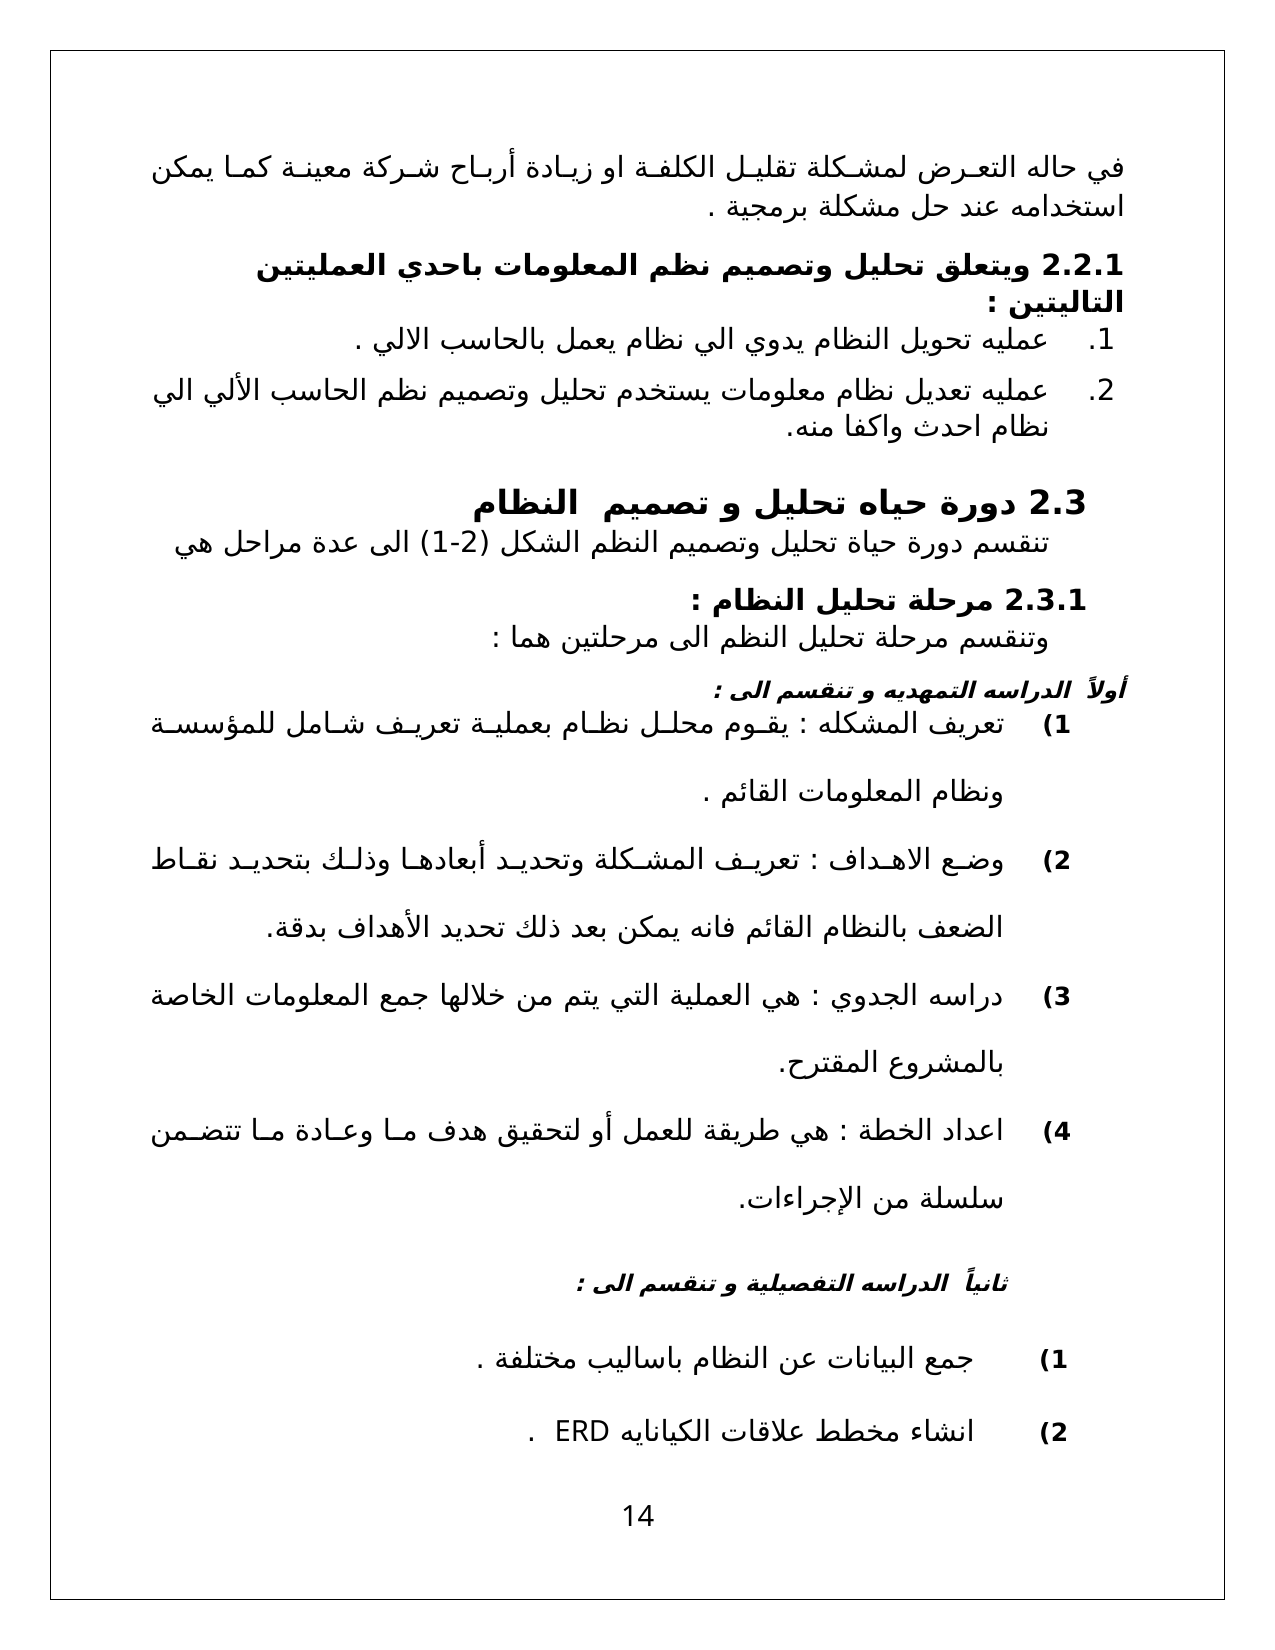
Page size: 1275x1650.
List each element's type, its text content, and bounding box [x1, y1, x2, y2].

text تنقسم دورة حياة تحليل وتصميم النظم الشكل (2-1) الى عدة مراحل هي [150, 526, 1125, 560]
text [150, 150, 1125, 223]
subtitle ثانياً الدراسه التفصيلية و تنقسم الى : [150, 1270, 1007, 1297]
list انشاء مخطط علاقات الكيانايه ERD . [150, 1410, 1050, 1449]
list عمليه تعديل نظام معلومات يستخدم تحليل وتصميم نظم الحاسب الألي الي نظام احدث واكفا منه. [150, 373, 1087, 444]
list اعداد الخطة : هي طريقة للعمل أو لتحقيق هدف ما وعادة ما تتضمن سلسلة من الإجراءات. [150, 1114, 1042, 1216]
list جمع البيانات عن النظام باساليب مختلفة . [150, 1342, 1050, 1376]
subtitle 2.3.1 مرحلة تحليل النظام : [150, 583, 1087, 617]
text وتنقسم مرحلة تحليل النظم الى مرحلتين هما : [150, 620, 1124, 654]
list دراسه الجدوي : هي العملية التي يتم من خلالها جمع المعلومات الخاصة بالمشروع المقترح. [150, 978, 1042, 1080]
subtitle 2.2.1 ويتعلق تحليل وتصميم نظم المعلومات باحدي العمليتين التاليتين : [150, 249, 1124, 319]
subtitle أولاً الدراسه التمهديه و تنقسم الى : [150, 677, 1124, 704]
list وضع الاهداف : تعريف المشكلة وتحديد أبعادها وذلك بتحديد نقاط الضعف بالنظام القائم فانه يمكن بعد ذلك تحديد الأهداف بدقة. [150, 842, 1042, 944]
list تعريف المشكله : يقوم محلل نظام بعملية تعريف شامل للمؤسسة ونظام المعلومات القائم . [150, 706, 1042, 808]
subtitle 2.3 دورة حياه تحليل و تصميم النظام [150, 484, 1087, 523]
list عمليه تحويل النظام يدوي الي نظام يعمل بالحاسب الالي . [150, 322, 1087, 356]
